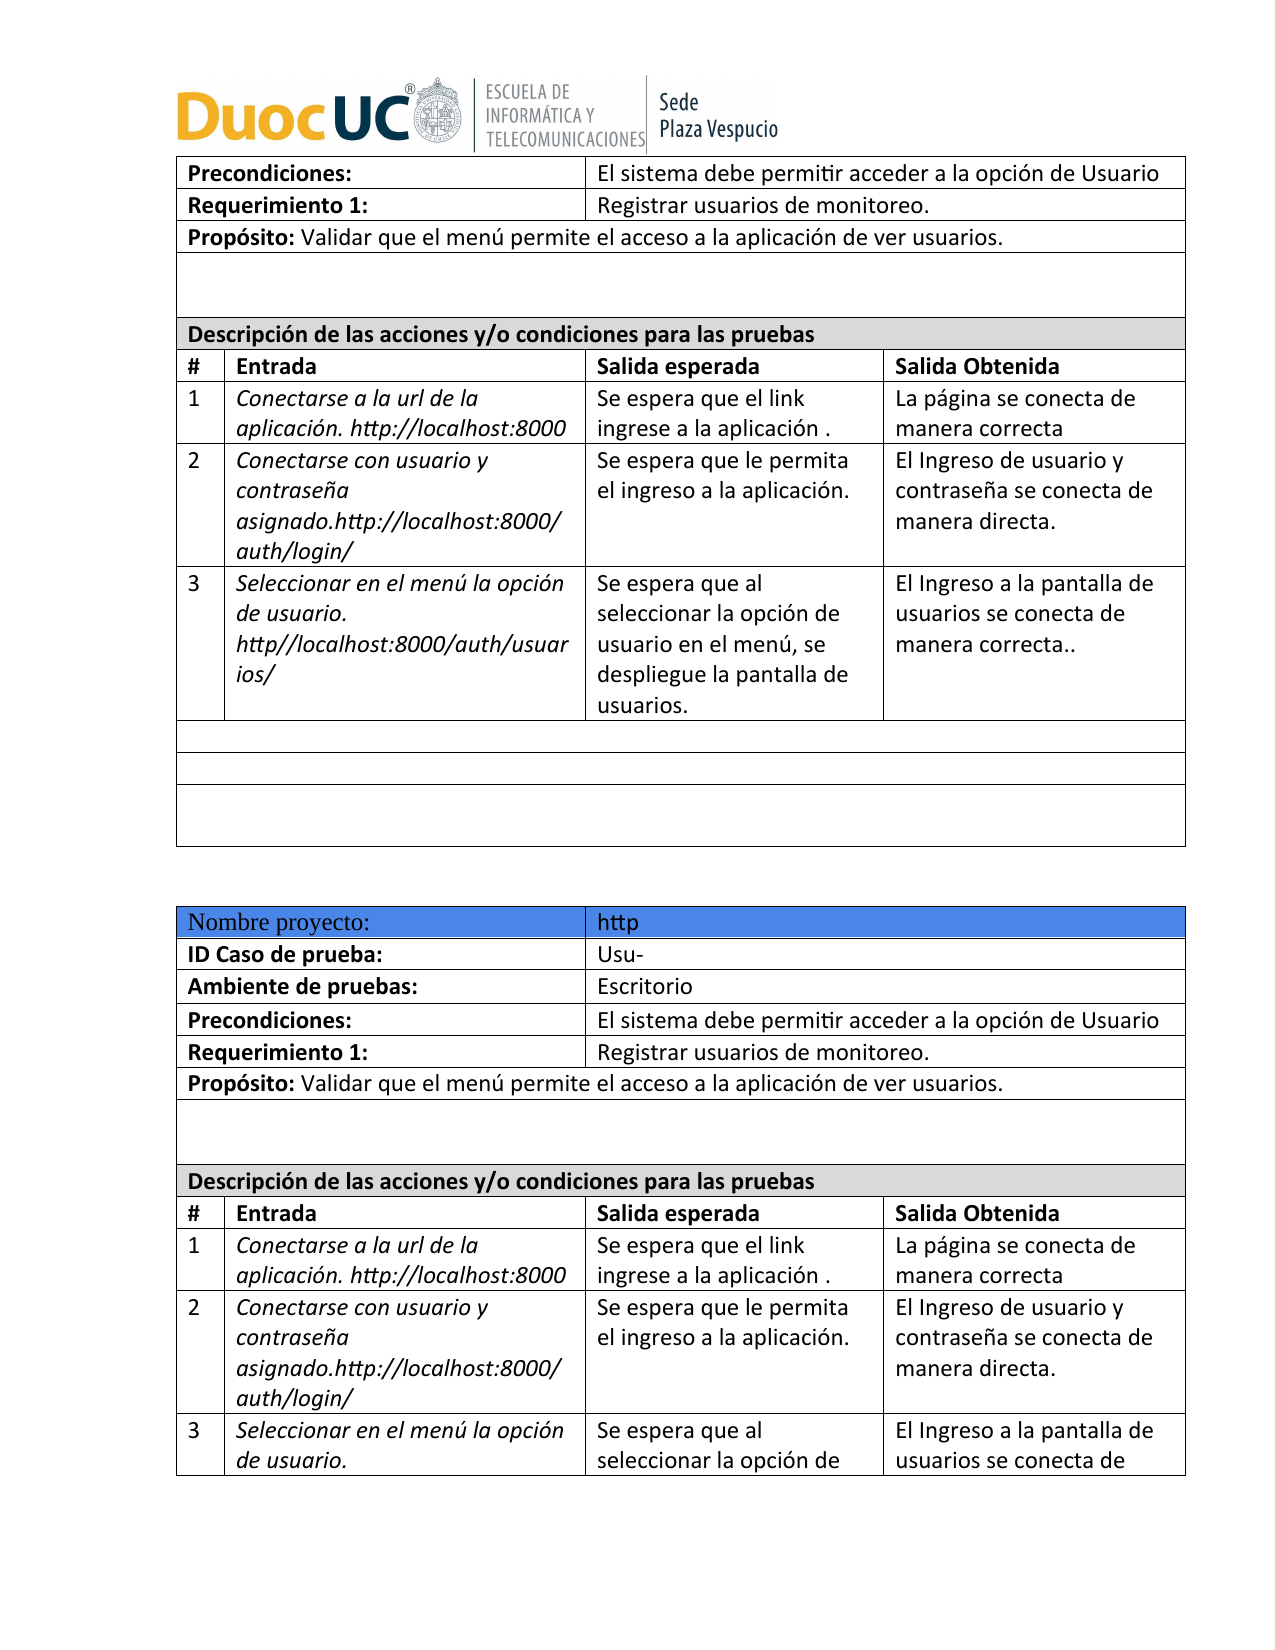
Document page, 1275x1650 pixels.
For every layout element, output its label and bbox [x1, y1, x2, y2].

picture [177, 73, 778, 156]
